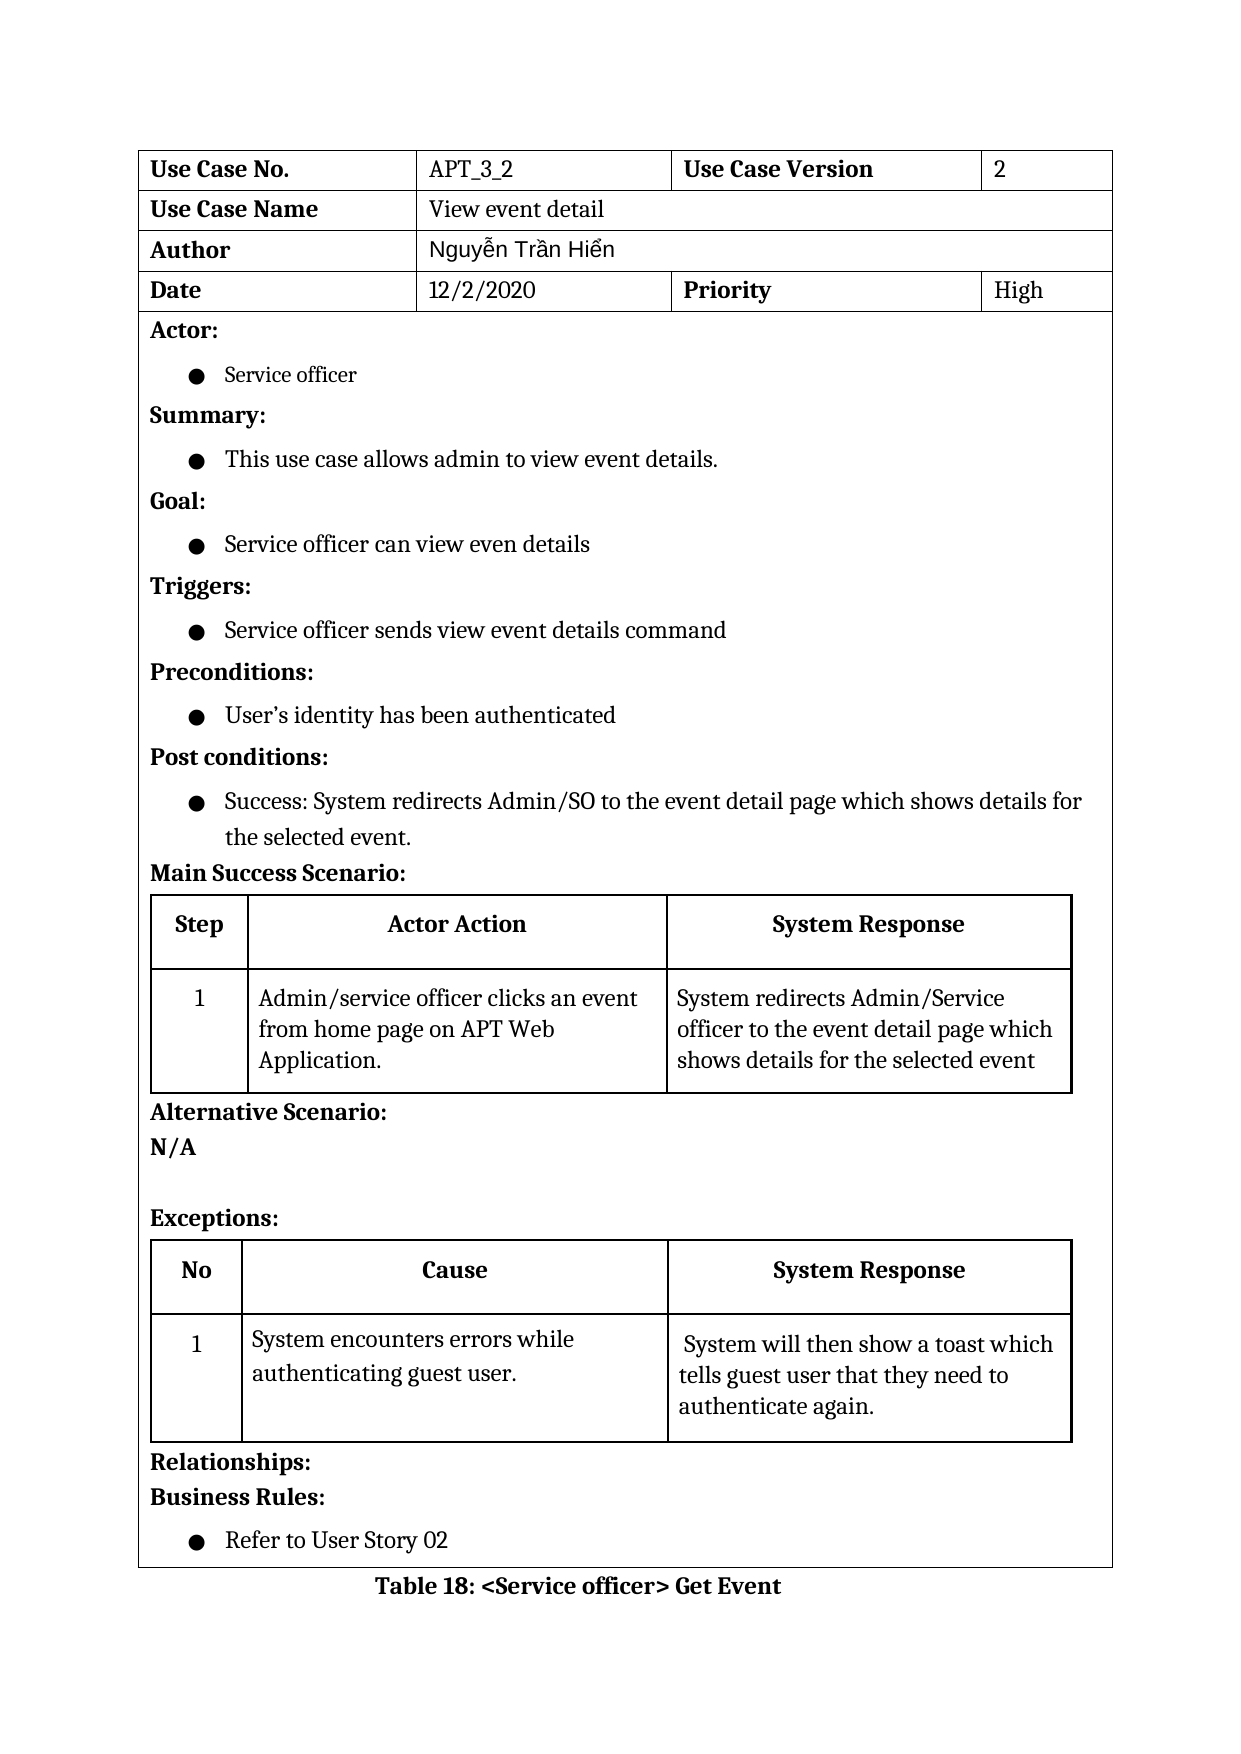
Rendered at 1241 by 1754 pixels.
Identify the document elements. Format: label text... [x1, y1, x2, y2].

table_cell High [982, 272, 1112, 311]
table_cell Use Case No. [139, 151, 416, 190]
table_cell Author [139, 231, 416, 271]
table_cell 12/2/2020 [417, 272, 671, 311]
table_cell Use Case Version [672, 151, 981, 190]
table_cell APT_3_2 [417, 151, 671, 190]
table_cell Use Case Name [139, 191, 416, 230]
table_cell Priority [672, 272, 981, 311]
table_cell Date [139, 272, 416, 311]
table_cell Actor: Service officer Summary: This use case allows admin to view event details. Goal: Service officer can view even details Triggers: Service officer sends view event details command Preconditions: User’s identity has been authenticated Post conditions: Success: System redirects Admin/SO to the event detail page which shows details for the selected event. Main Success Scenario: Alternative Scenario: N/A Exceptions: Relationships: Business Rules: Refer to User Story 02 [139, 312, 1112, 1567]
table_cell Nguyễn Trần Hiển [417, 231, 1112, 271]
table_cell View event detail [417, 191, 1112, 230]
table_cell 2 [982, 151, 1112, 190]
text Table 18: <Service officer> Get Event [300, 1572, 1094, 1601]
